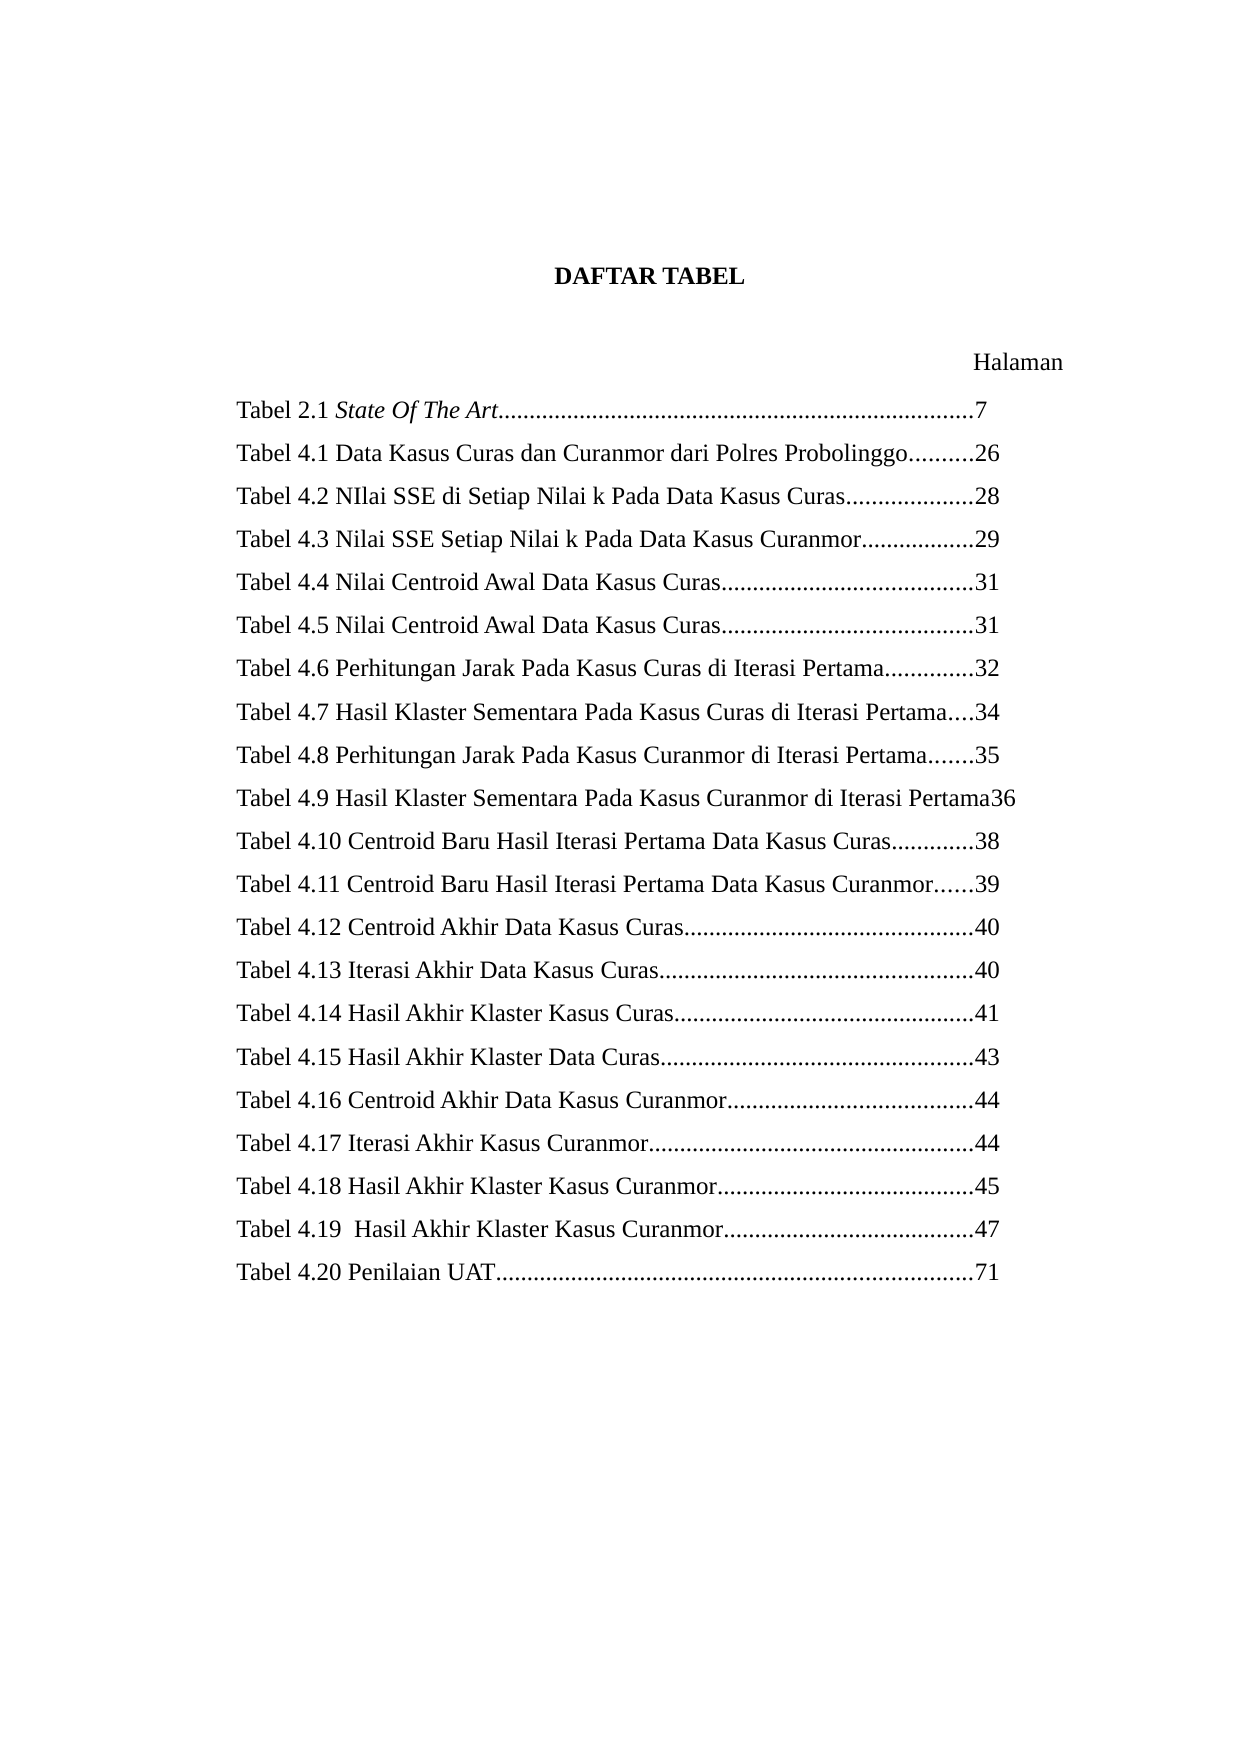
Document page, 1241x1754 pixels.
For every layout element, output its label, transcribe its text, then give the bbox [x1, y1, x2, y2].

text Tabel 4.18 Hasil Akhir Klaster Kasus Curanmor 45 [236, 1171, 1063, 1200]
text Tabel 4.16 Centroid Akhir Data Kasus Curanmor 44 [236, 1085, 1063, 1113]
text Tabel 4.11 Centroid Baru Hasil Iterasi Pertama Data Kasus Curanmor 39 [236, 869, 1063, 898]
text Tabel 4.12 Centroid Akhir Data Kasus Curas 40 [236, 912, 1063, 941]
text Tabel 4.17 Iterasi Akhir Kasus Curanmor 44 [236, 1128, 1063, 1157]
text Tabel 4.19 Hasil Akhir Klaster Kasus Curanmor 47 [236, 1214, 1063, 1243]
text Tabel 4.14 Hasil Akhir Klaster Kasus Curas 41 [236, 998, 1063, 1027]
text Tabel 4.10 Centroid Baru Hasil Iterasi Pertama Data Kasus Curas 38 [236, 826, 1063, 855]
text Tabel 4.1 Data Kasus Curas dan Curanmor dari Polres Probolinggo 26 [236, 438, 1063, 467]
text Tabel 4.4 Nilai Centroid Awal Data Kasus Curas 31 [236, 567, 1063, 596]
text Tabel 4.5 Nilai Centroid Awal Data Kasus Curas 31 [236, 610, 1063, 639]
text Tabel 4.7 Hasil Klaster Sementara Pada Kasus Curas di Iterasi Pertama 34 [236, 697, 1063, 725]
subtitle DAFTAR TABEL [236, 261, 1063, 290]
text Tabel 4.6 Perhitungan Jarak Pada Kasus Curas di Iterasi Pertama 32 [236, 653, 1063, 682]
text Tabel 4.13 Iterasi Akhir Data Kasus Curas 40 [236, 955, 1063, 984]
text Tabel 4.9 Hasil Klaster Sementara Pada Kasus Curanmor di Iterasi Pertama36 [236, 783, 1063, 812]
text Halaman [236, 347, 1063, 376]
text Tabel 4.20 Penilaian UAT 71 [236, 1257, 1063, 1286]
text Tabel 2.1 State Of The Art 7 [236, 395, 1063, 423]
text Tabel 4.8 Perhitungan Jarak Pada Kasus Curanmor di Iterasi Pertama 35 [236, 740, 1063, 768]
text Tabel 4.15 Hasil Akhir Klaster Data Curas 43 [236, 1042, 1063, 1070]
text Tabel 4.3 Nilai SSE Setiap Nilai k Pada Data Kasus Curanmor 29 [236, 524, 1063, 553]
text Tabel 4.2 NIlai SSE di Setiap Nilai k Pada Data Kasus Curas 28 [236, 481, 1063, 510]
